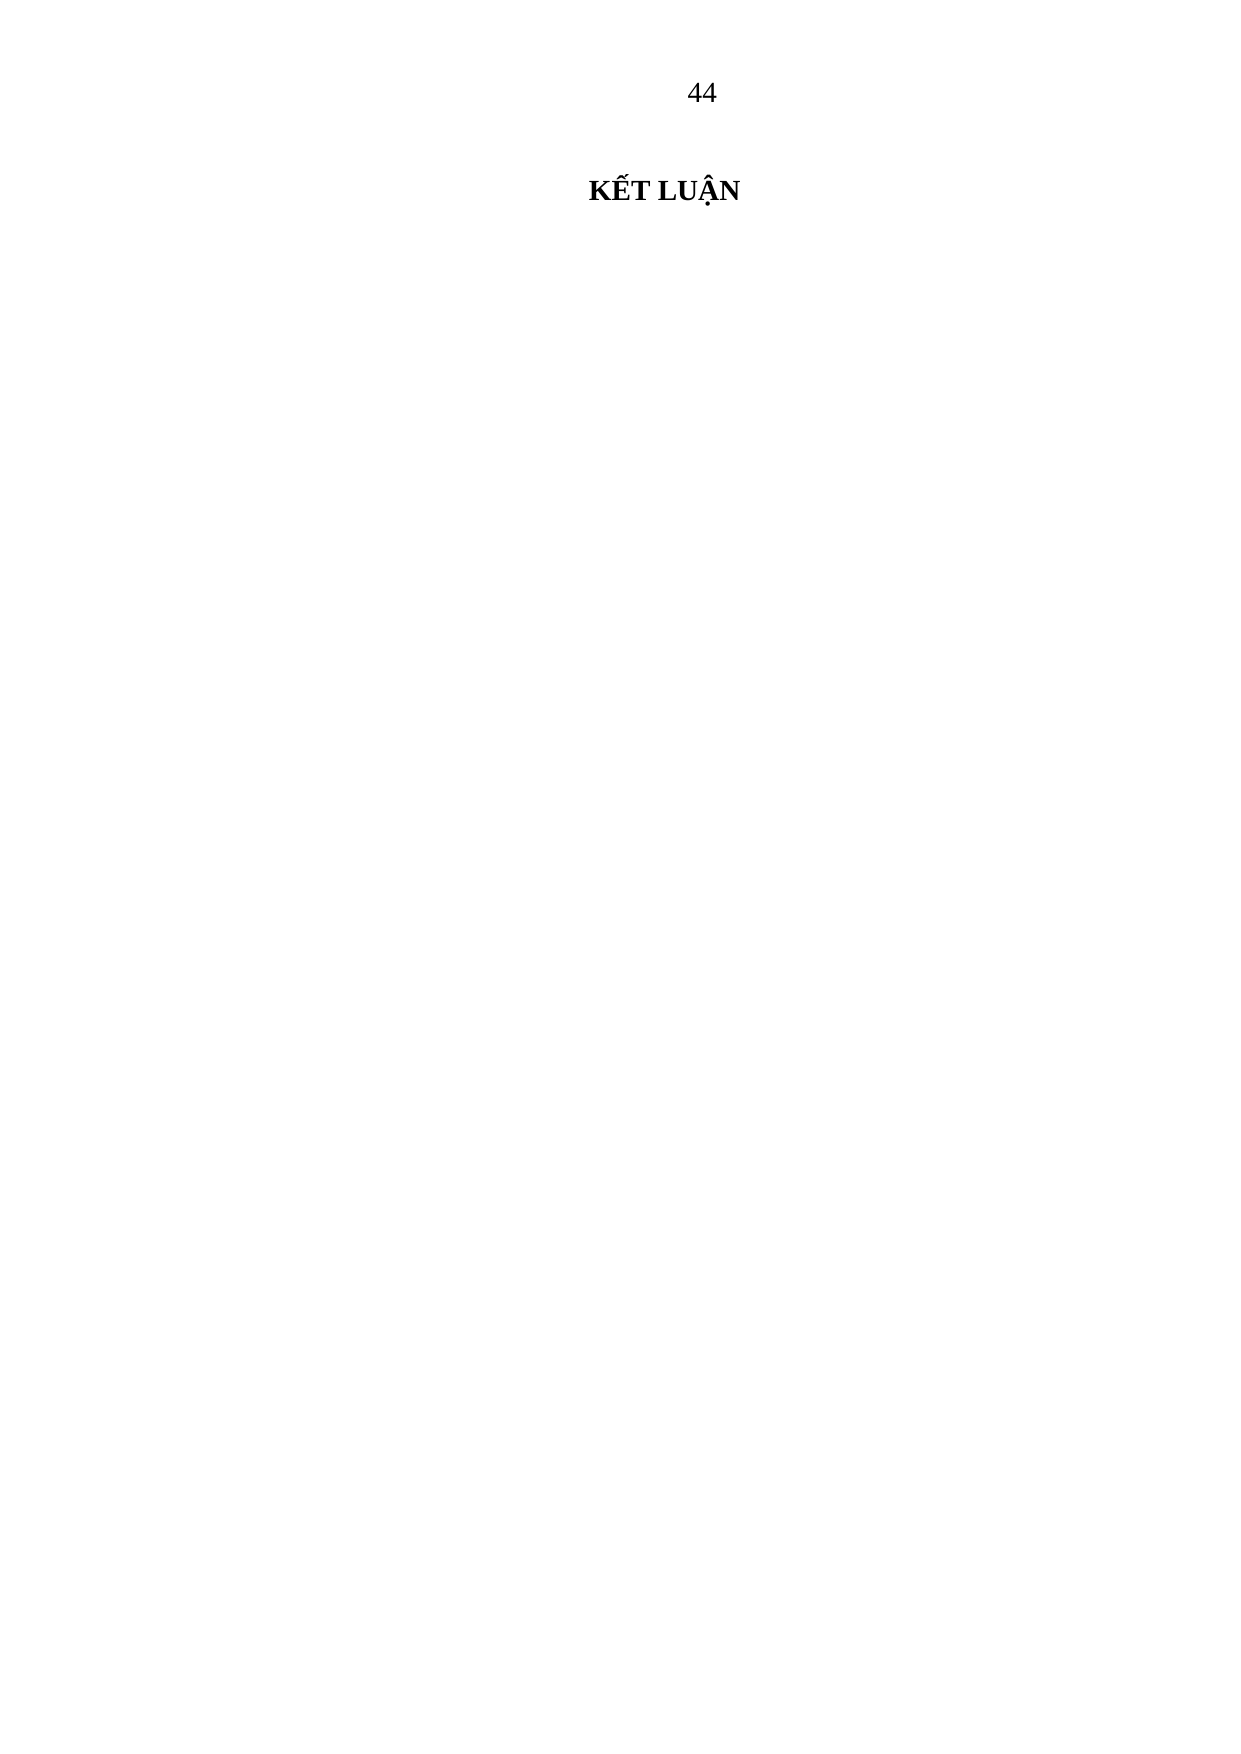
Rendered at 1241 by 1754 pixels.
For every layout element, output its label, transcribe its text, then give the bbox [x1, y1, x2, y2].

subtitle kẾT LUẬN [207, 173, 1122, 206]
